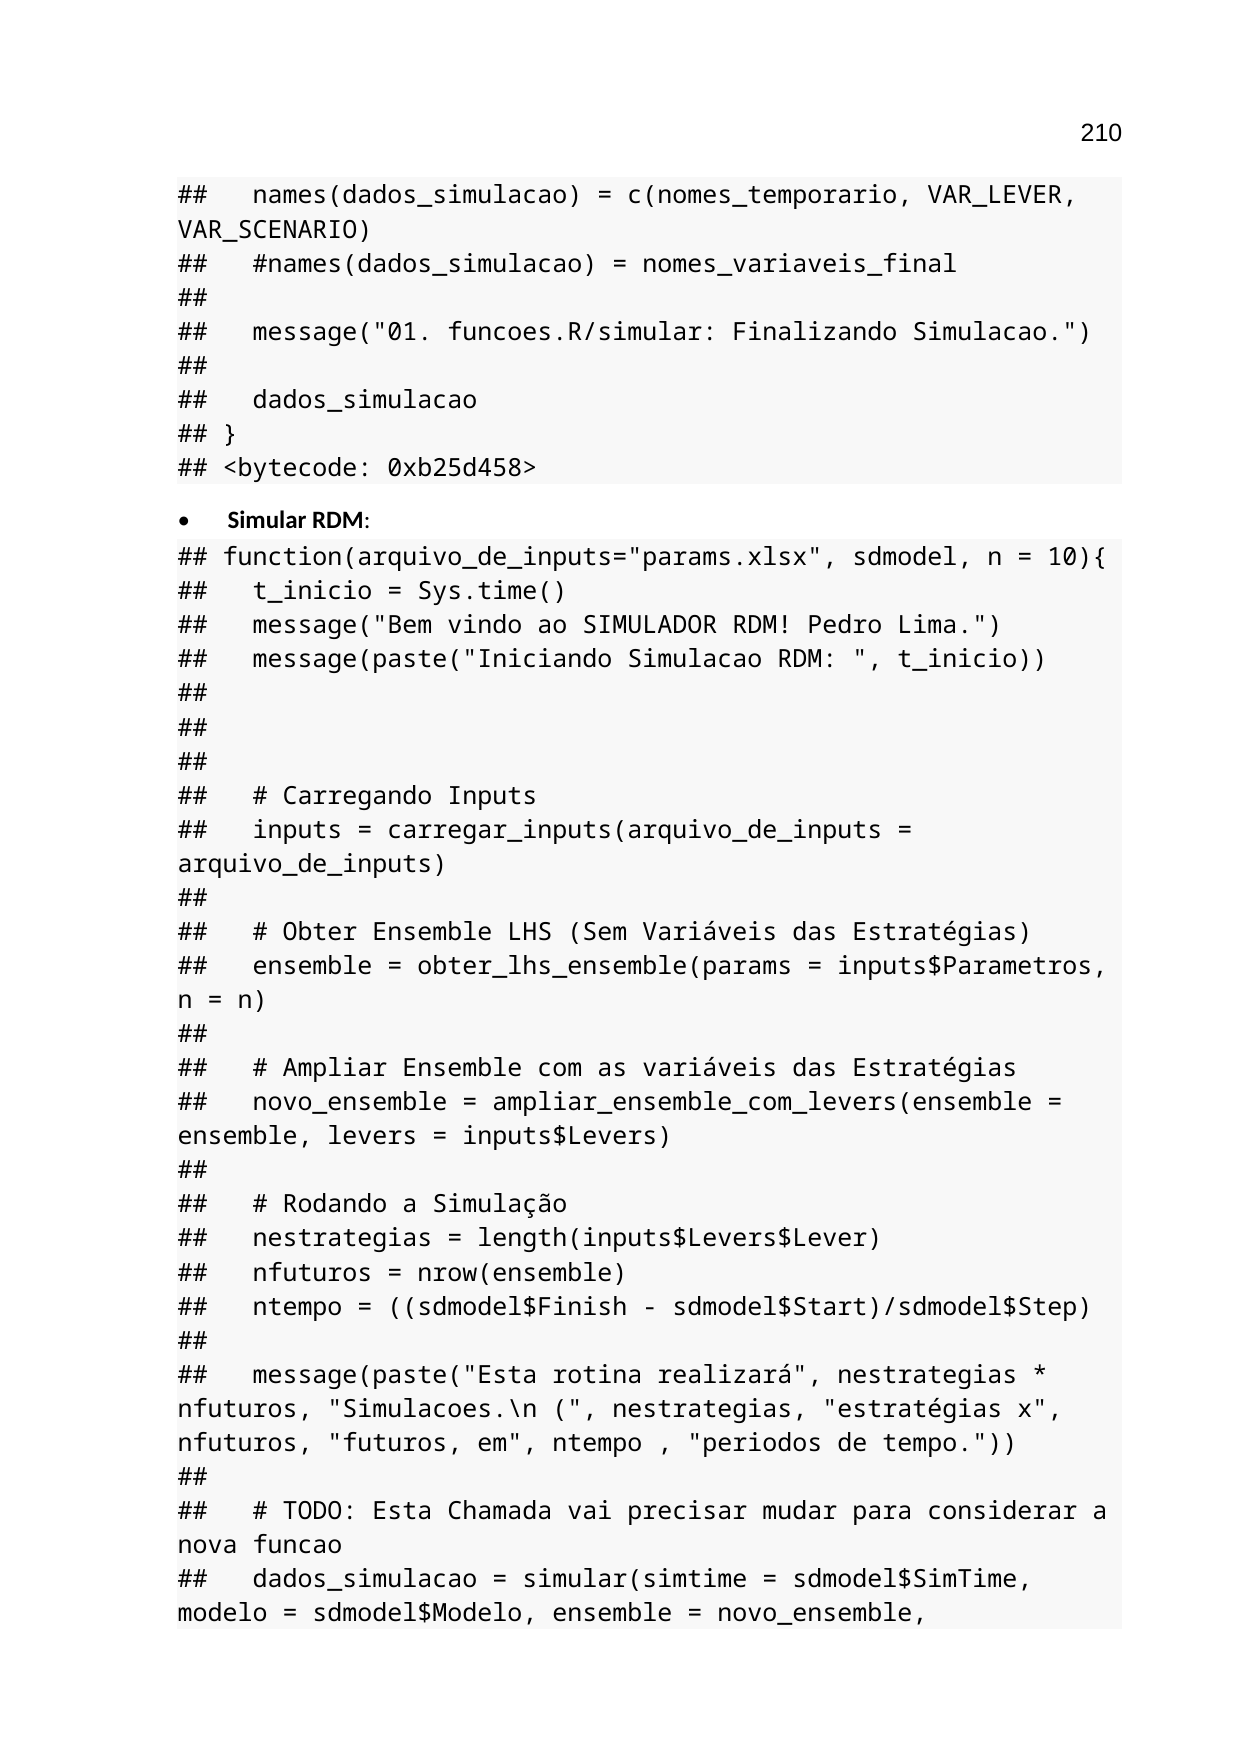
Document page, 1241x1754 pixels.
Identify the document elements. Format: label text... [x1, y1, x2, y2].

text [177, 177, 1122, 484]
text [177, 539, 1122, 1629]
list Simular RDM: [177, 504, 1122, 535]
